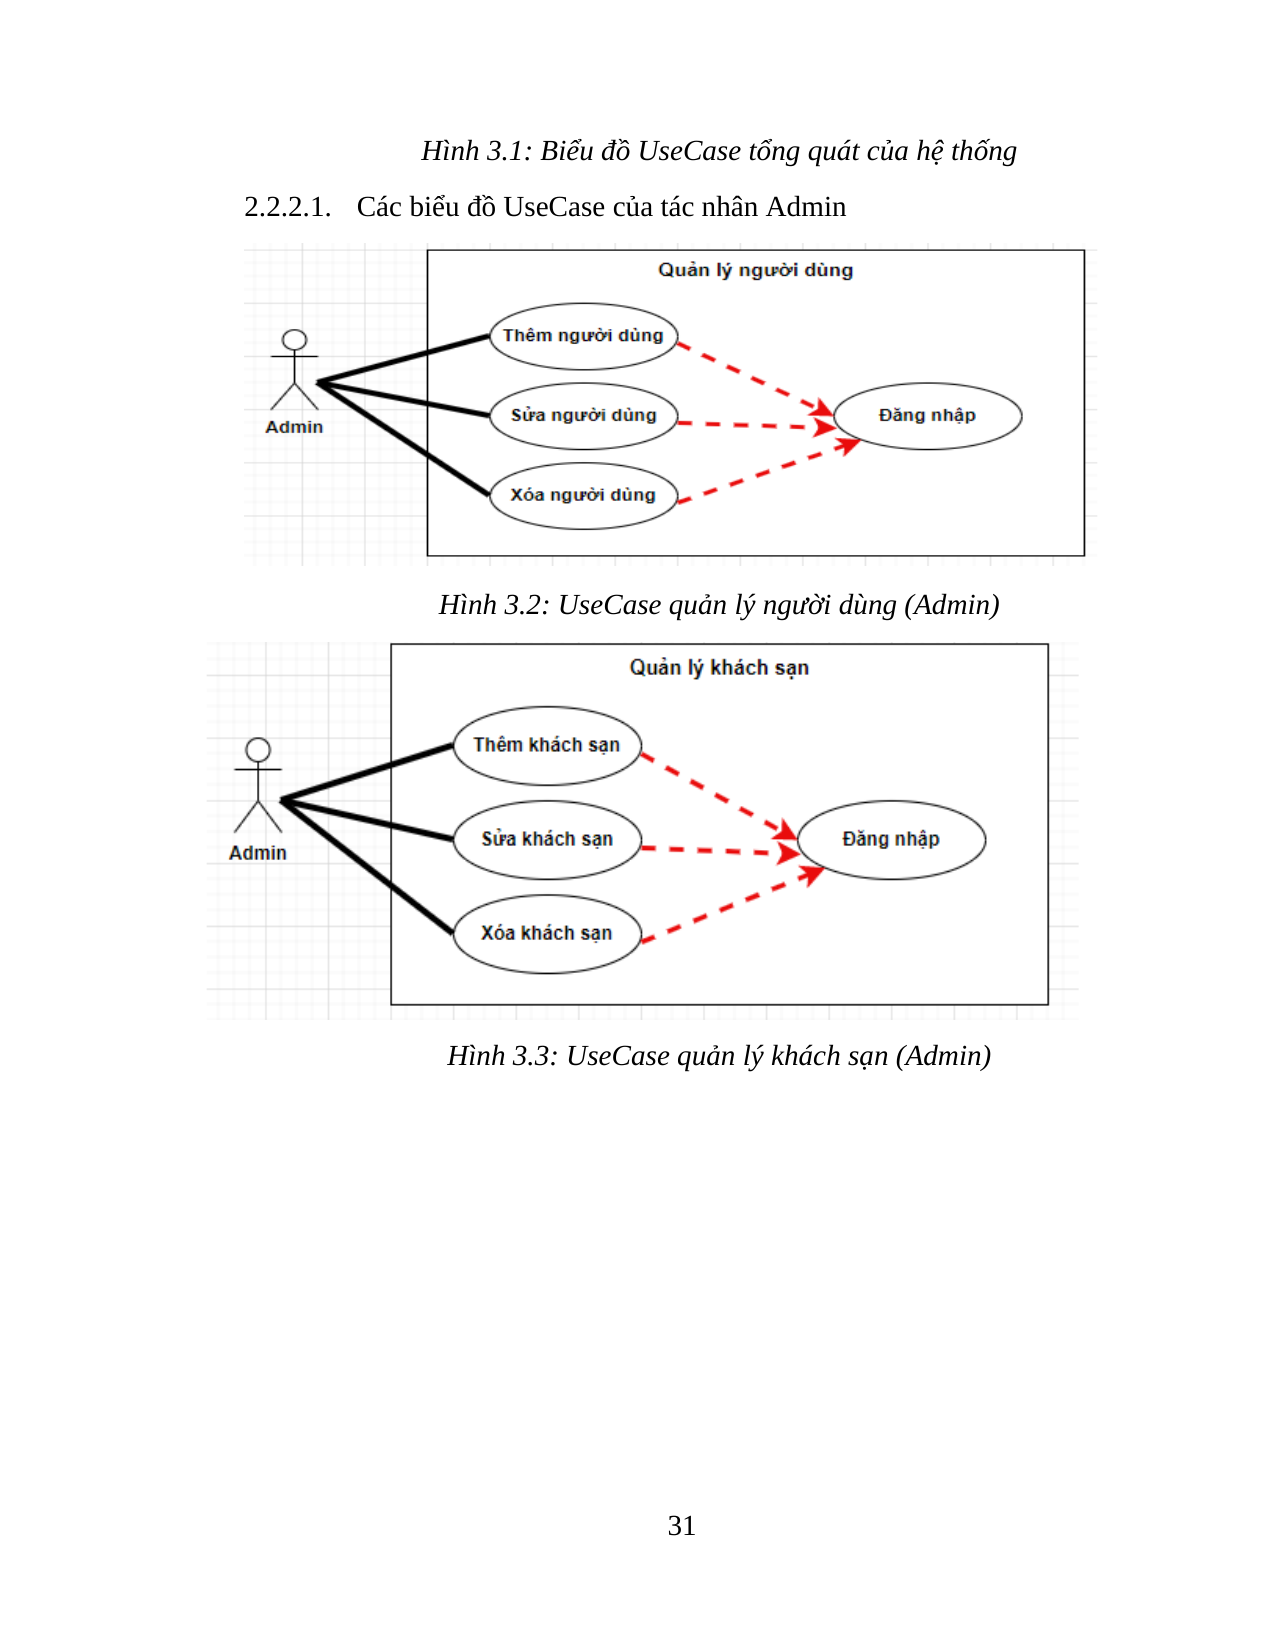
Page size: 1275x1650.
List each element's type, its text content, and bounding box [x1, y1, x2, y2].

text Hình 3.3: UseCase quản lý khách sạn (Admin) [282, 1038, 1157, 1072]
picture [206, 642, 1079, 1020]
text Hình 3.1: Biểu đồ UseCase tổng quát của hệ thống [282, 133, 1157, 167]
list Các biểu đồ UseCase của tác nhân Admin [244, 189, 1157, 222]
picture [244, 243, 1098, 566]
text Hình 3.2: UseCase quản lý người dùng (Admin) [282, 587, 1157, 621]
